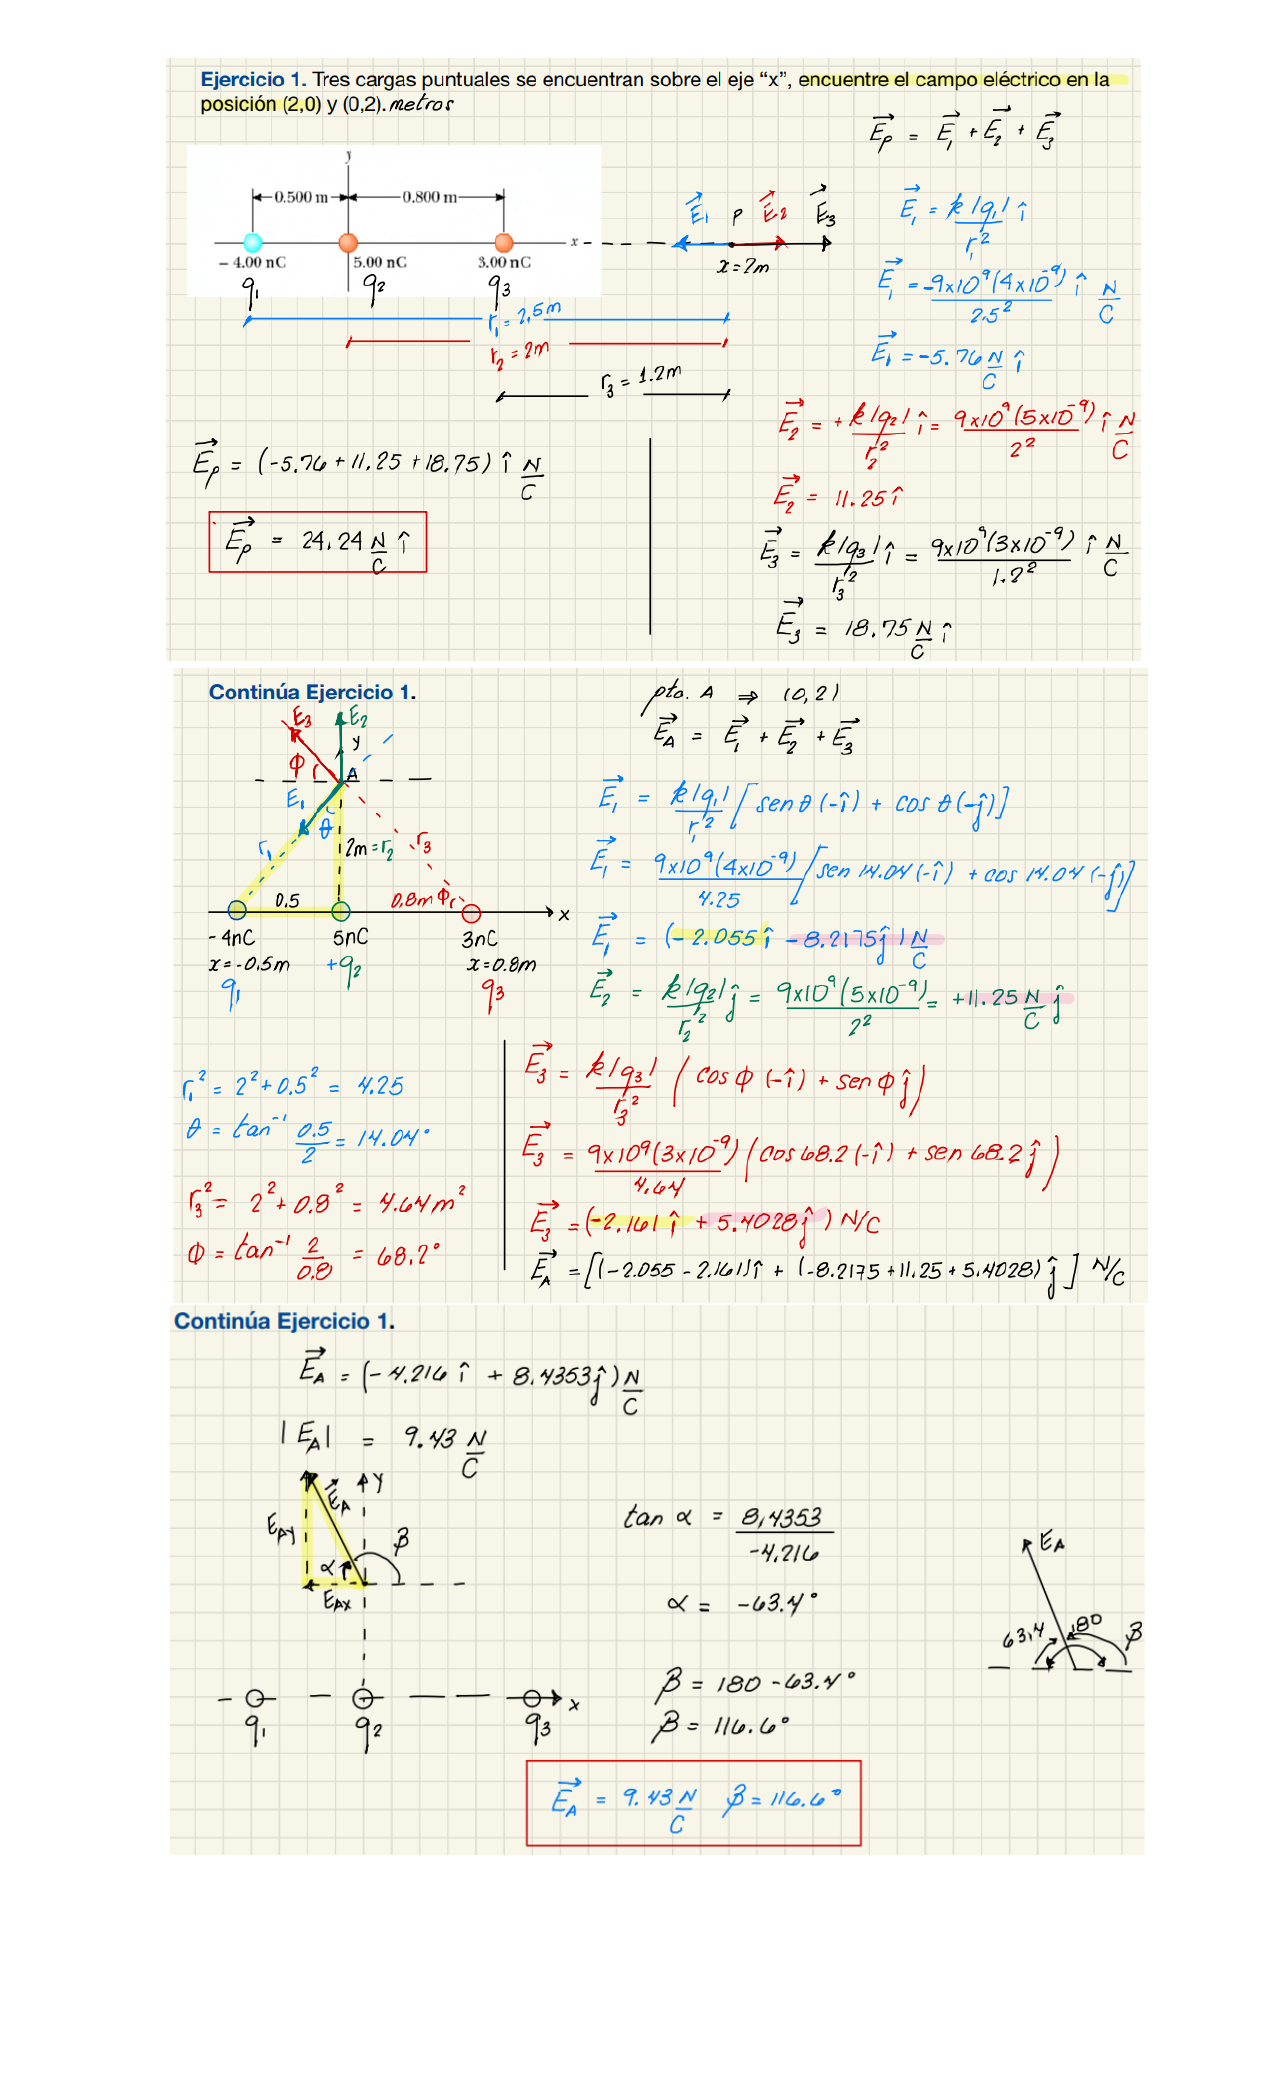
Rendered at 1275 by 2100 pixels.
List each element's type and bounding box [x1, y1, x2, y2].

picture [169, 1305, 1145, 1855]
picture [166, 58, 1142, 661]
picture [173, 668, 1149, 1303]
